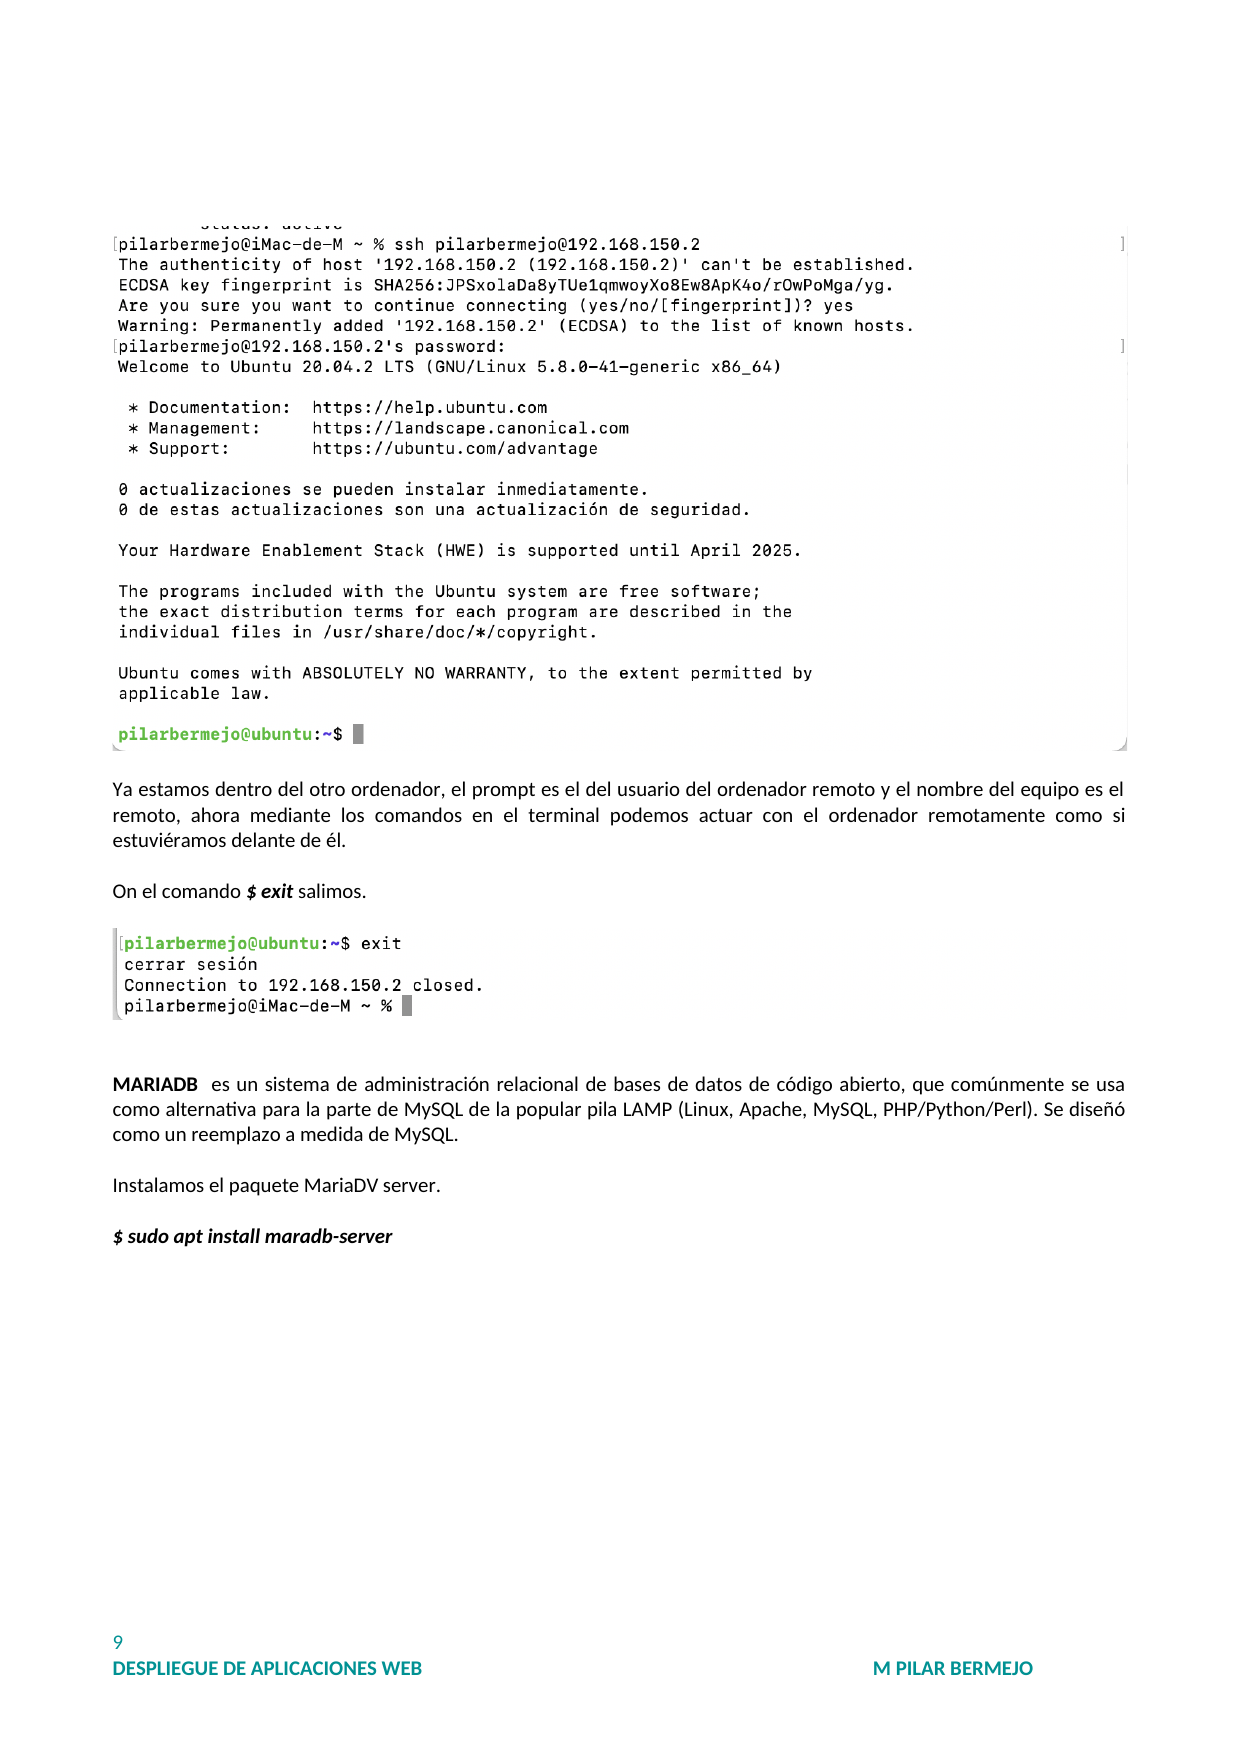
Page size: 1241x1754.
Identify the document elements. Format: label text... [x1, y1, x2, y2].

text MARIADB es un sistema de administración relacional de bases de datos de código abierto, que comúnmente se usa como alternativa para la parte de MySQL de la popular pila LAMP (Linux, Apache, MySQL, PHP/Python/Perl). Se diseñó como un reemplazo a medida de MySQL. [112, 1071, 1128, 1147]
text On el comando $ exit salimos. [112, 878, 1128, 903]
text Ya estamos dentro del otro ordenador, el prompt es el del usuario del ordenador remoto y el nombre del equipo es el remoto, ahora mediante los comandos en el terminal podemos actuar con el ordenador remotamente como si estuviéramos delante de él. [112, 776, 1128, 853]
text $ sudo apt install maradb-server [112, 1223, 1128, 1249]
picture [112, 226, 1128, 751]
text Instalamos el paquete MariaDV server. [112, 1172, 1128, 1198]
picture [112, 928, 1128, 1020]
